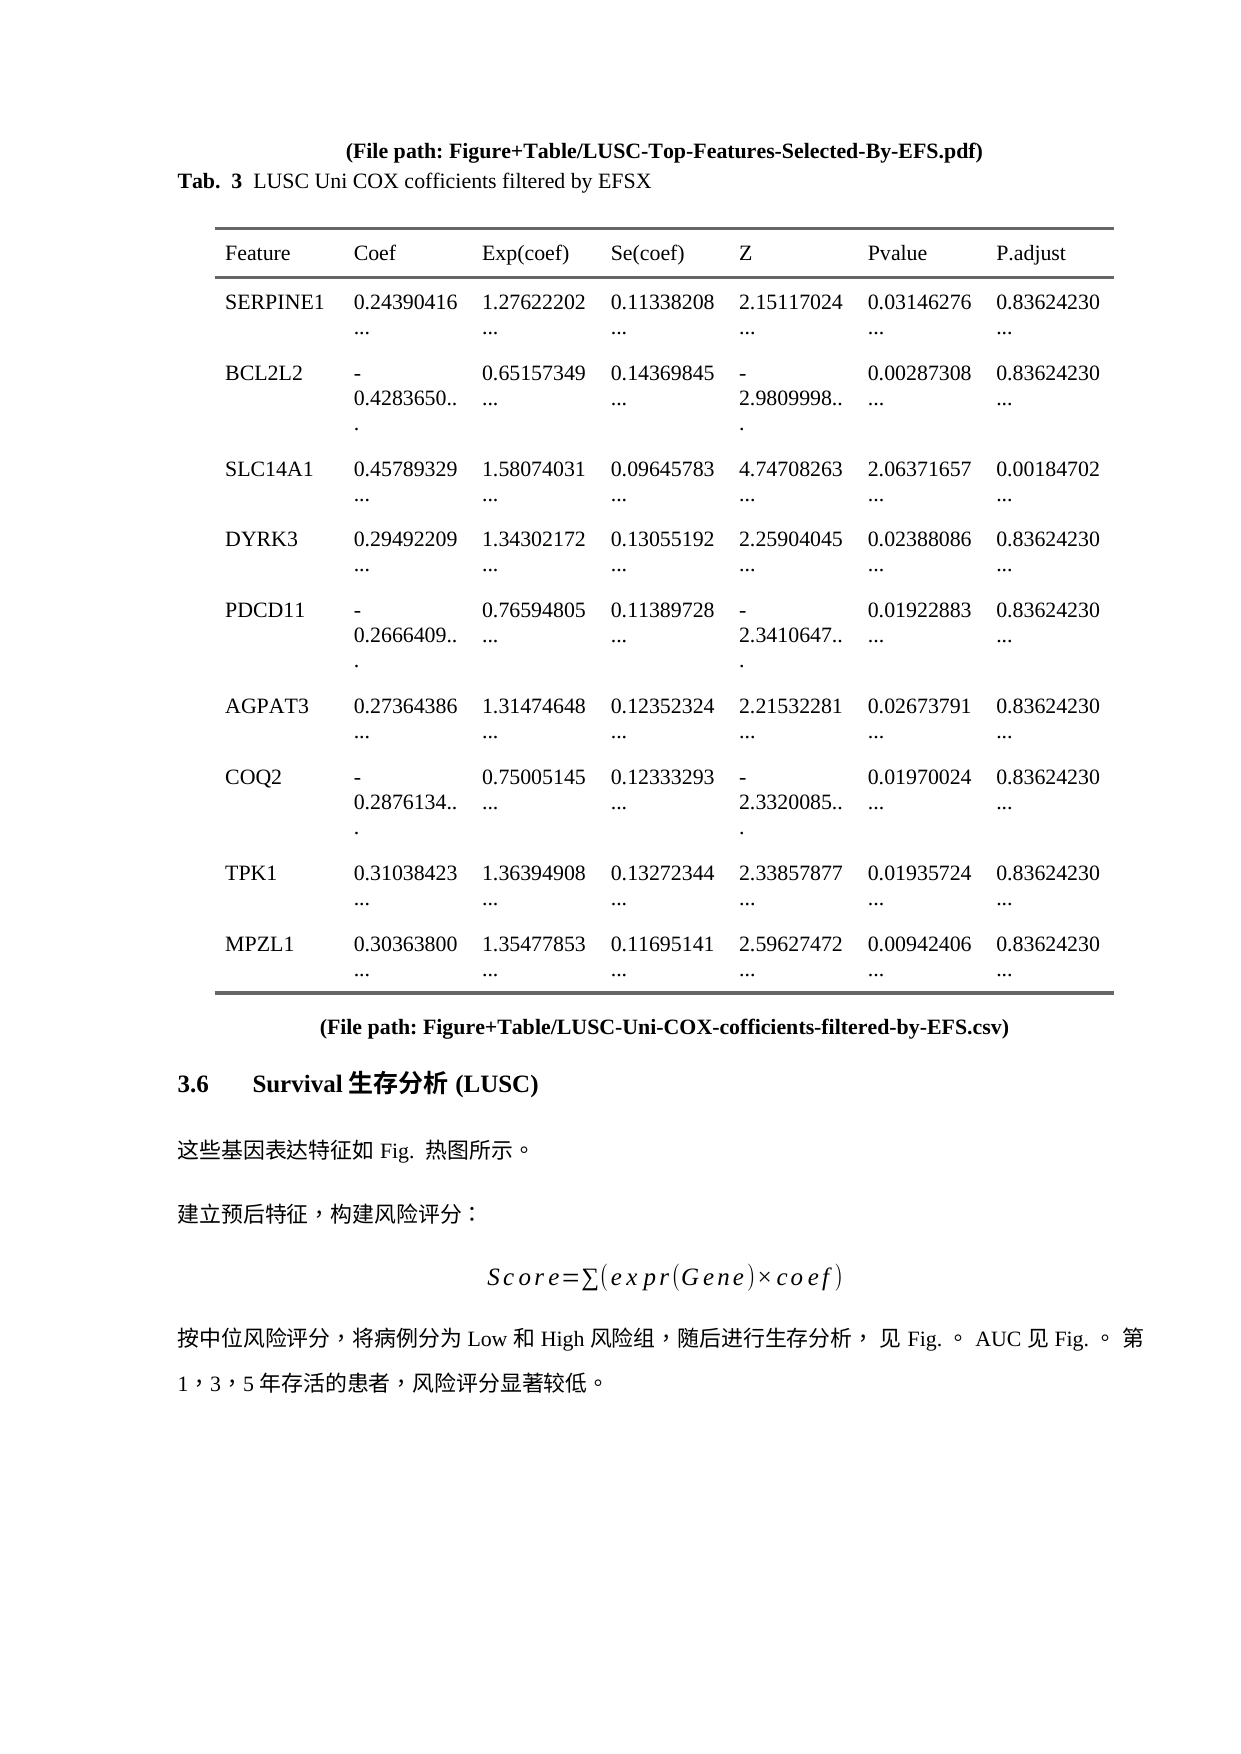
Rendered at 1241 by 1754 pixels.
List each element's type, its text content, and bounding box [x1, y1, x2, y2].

table_cell 0.83624230... [986, 279, 1114, 350]
table_cell 0.13272344... [600, 850, 728, 921]
table_cell 0.12352324... [600, 683, 728, 754]
table_cell 0.83624230... [986, 850, 1114, 921]
table_cell 0.65157349... [471, 350, 600, 446]
table_cell -2.9809998... [729, 350, 857, 446]
table_header Coef [343, 230, 471, 276]
table_cell 0.01970024... [857, 754, 986, 850]
table_cell PDCD11 [215, 587, 343, 683]
table_cell SERPINE1 [215, 279, 343, 350]
table_cell 0.27364386... [343, 683, 471, 754]
text (File path: Figure+Table/LUSC-Top-Features-Selected-By-EFS.pdf) [177, 118, 1152, 168]
table_cell 0.02388086... [857, 516, 986, 587]
subtitle 3.6 Survival 生存分析 (LUSC) [177, 1065, 1152, 1099]
table_cell 0.01935724... [857, 850, 986, 921]
table_cell TPK1 [215, 850, 343, 921]
table_cell 0.83624230... [986, 350, 1114, 446]
table_cell 0.83624230... [986, 516, 1114, 587]
table_cell 1.27622202... [471, 279, 600, 350]
table_cell DYRK3 [215, 516, 343, 587]
table_cell 2.33857877... [729, 850, 857, 921]
table_cell BCL2L2 [215, 350, 343, 446]
table_cell 0.02673791... [857, 683, 986, 754]
text 按中位风险评分，将病例分为 Low 和 High 风险组，随后进行生存分析， 见 Fig. 。 AUC 见 Fig. 。 第 1，3，5 年存活的患者，风险评分显著较低。 [177, 1323, 1152, 1398]
table_cell 0.76594805... [471, 587, 600, 683]
table_header Exp(coef) [471, 230, 600, 276]
table_cell 0.11695141... [600, 921, 728, 991]
table_cell 2.25904045... [729, 516, 857, 587]
table_cell 0.83624230... [986, 587, 1114, 683]
table_header Z [729, 230, 857, 276]
table_cell -0.2666409... [343, 587, 471, 683]
text 这些基因表达特征如 Fig. 热图所示。 [177, 1135, 1152, 1165]
table_cell 0.01922883... [857, 587, 986, 683]
table_cell 0.29492209... [343, 516, 471, 587]
table_cell 0.11338208... [600, 279, 728, 350]
table_cell AGPAT3 [215, 683, 343, 754]
table_cell COQ2 [215, 754, 343, 850]
table_cell 0.13055192... [600, 516, 728, 587]
table_cell 0.09645783... [600, 446, 728, 516]
table_header Se(coef) [600, 230, 728, 276]
text (File path: Figure+Table/LUSC-Uni-COX-cofficients-filtered-by-EFS.csv) [177, 994, 1152, 1044]
table_cell 0.45789329... [343, 446, 471, 516]
table_cell -0.4283650... [343, 350, 471, 446]
table_cell 0.00184702... [986, 446, 1114, 516]
table_cell 0.83624230... [986, 754, 1114, 850]
table_cell 0.00942406... [857, 921, 986, 991]
table_cell 0.83624230... [986, 921, 1114, 991]
table_cell 0.14369845... [600, 350, 728, 446]
table_cell 0.12333293... [600, 754, 728, 850]
table_cell -2.3320085... [729, 754, 857, 850]
table_cell 0.11389728... [600, 587, 728, 683]
table_cell 2.06371657... [857, 446, 986, 516]
table_cell SLC14A1 [215, 446, 343, 516]
table_cell 1.35477853... [471, 921, 600, 991]
table_cell -2.3410647... [729, 587, 857, 683]
table_cell 0.83624230... [986, 683, 1114, 754]
text 建立预后特征，构建风险评分： [177, 1198, 1152, 1228]
table_cell 0.30363800... [343, 921, 471, 991]
table_cell 0.03146276... [857, 279, 986, 350]
table_cell 1.31474648... [471, 683, 600, 754]
table_cell 0.31038423... [343, 850, 471, 921]
table_header Pvalue [857, 230, 986, 276]
table_cell -0.2876134... [343, 754, 471, 850]
table_cell MPZL1 [215, 921, 343, 991]
table_cell 4.74708263... [729, 446, 857, 516]
table_cell 2.59627472... [729, 921, 857, 991]
table_header P.adjust [986, 230, 1114, 276]
table_cell 0.00287308... [857, 350, 986, 446]
table_cell 1.58074031... [471, 446, 600, 516]
table_header Feature [215, 230, 343, 276]
table_cell 2.15117024... [729, 279, 857, 350]
table_cell 1.36394908... [471, 850, 600, 921]
table_cell 0.75005145... [471, 754, 600, 850]
table_cell 2.21532281... [729, 683, 857, 754]
table_cell 1.34302172... [471, 516, 600, 587]
table_cell 0.24390416... [343, 279, 471, 350]
